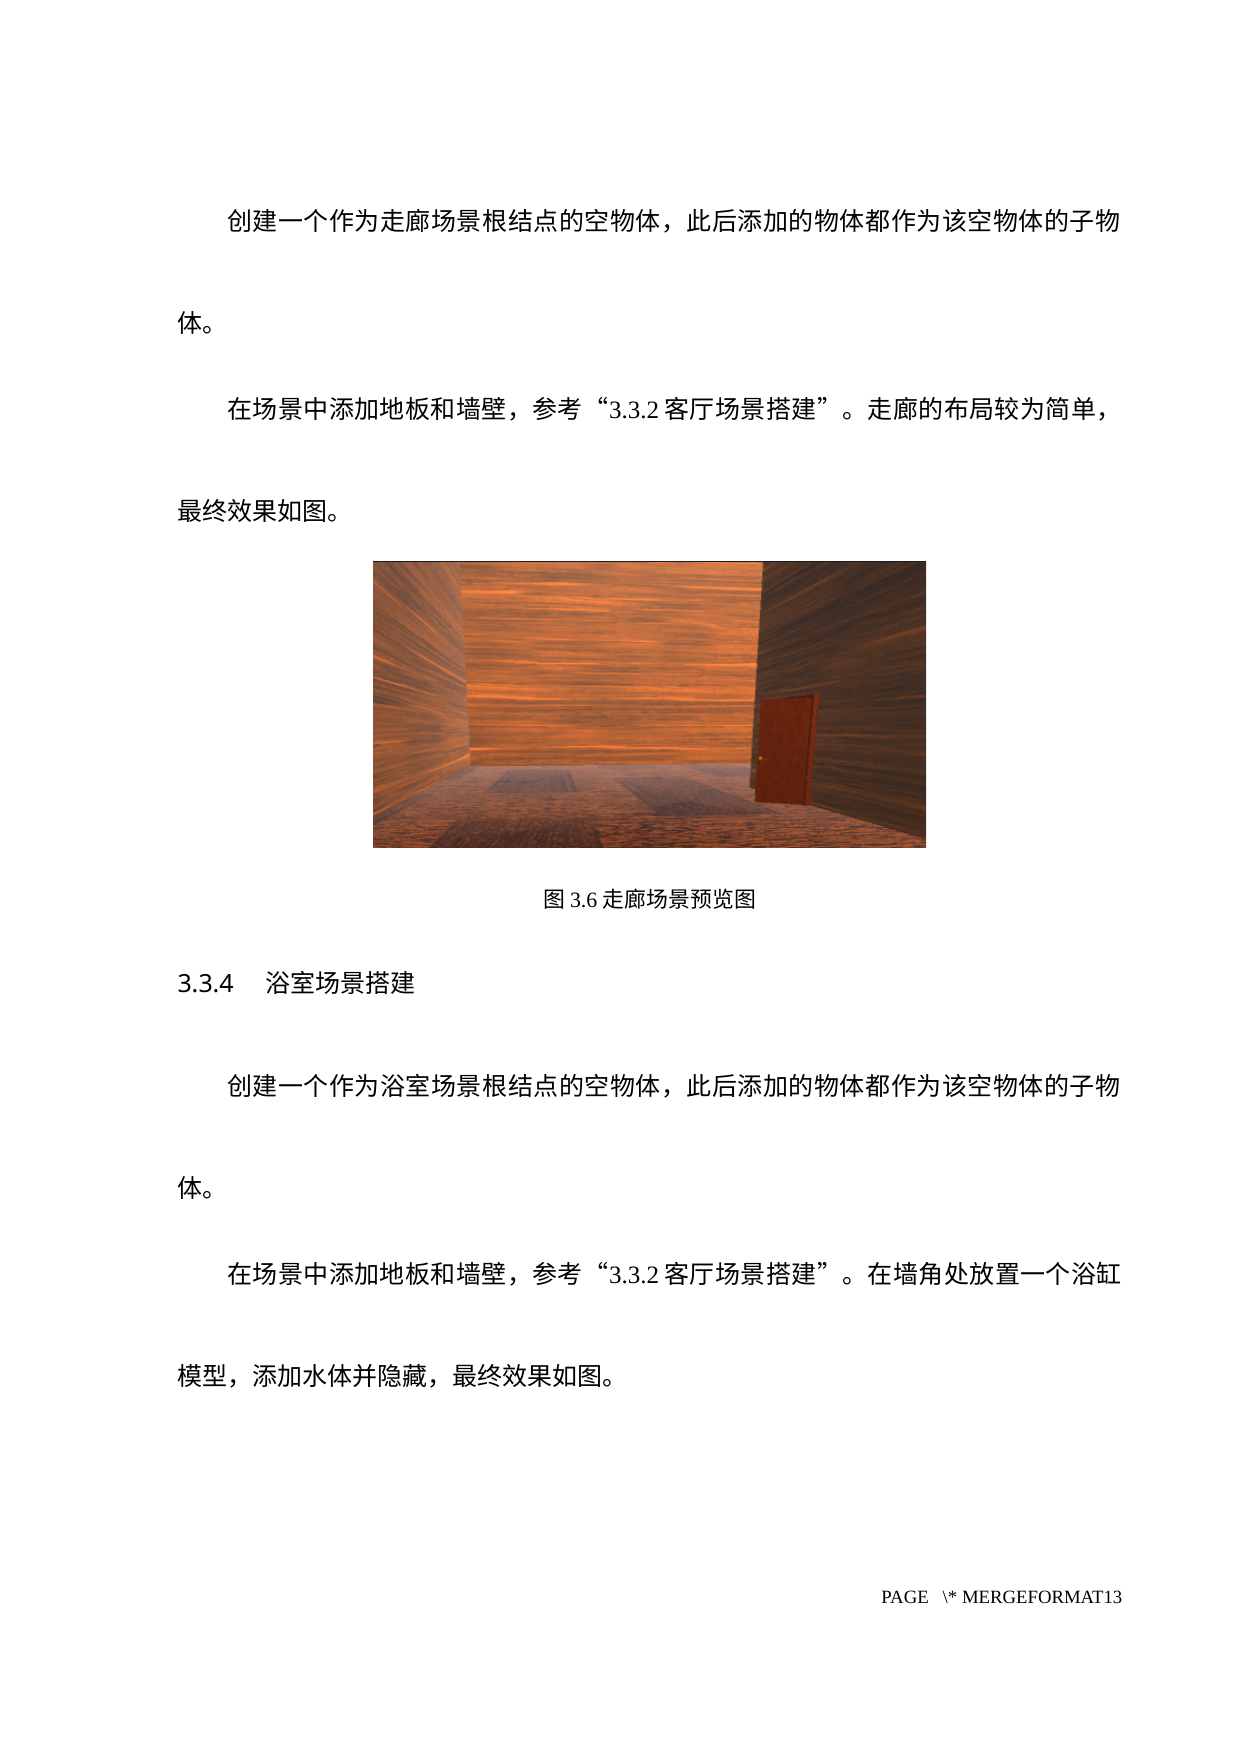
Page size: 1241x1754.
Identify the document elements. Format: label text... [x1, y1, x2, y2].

text 创建一个作为走廊场景根结点的空物体，此后添加的物体都作为该空物体的子物体。 [177, 185, 1122, 355]
text 在场景中添加地板和墙壁，参考“3.3.2客厅场景搭建”。走廊的布局较为简单，最终效果如图。 [177, 373, 1122, 543]
text 图3.6 走廊场景预览图 [177, 881, 1122, 915]
text 创建一个作为浴室场景根结点的空物体，此后添加的物体都作为该空物体的子物体。 [177, 1051, 1122, 1221]
picture [373, 561, 927, 848]
text 在场景中添加地板和墙壁，参考“3.3.2客厅场景搭建”。在墙角处放置一个浴缸模型，添加水体并隐藏，最终效果如图。 [177, 1239, 1122, 1409]
subtitle 浴室场景搭建 [177, 948, 1122, 1016]
